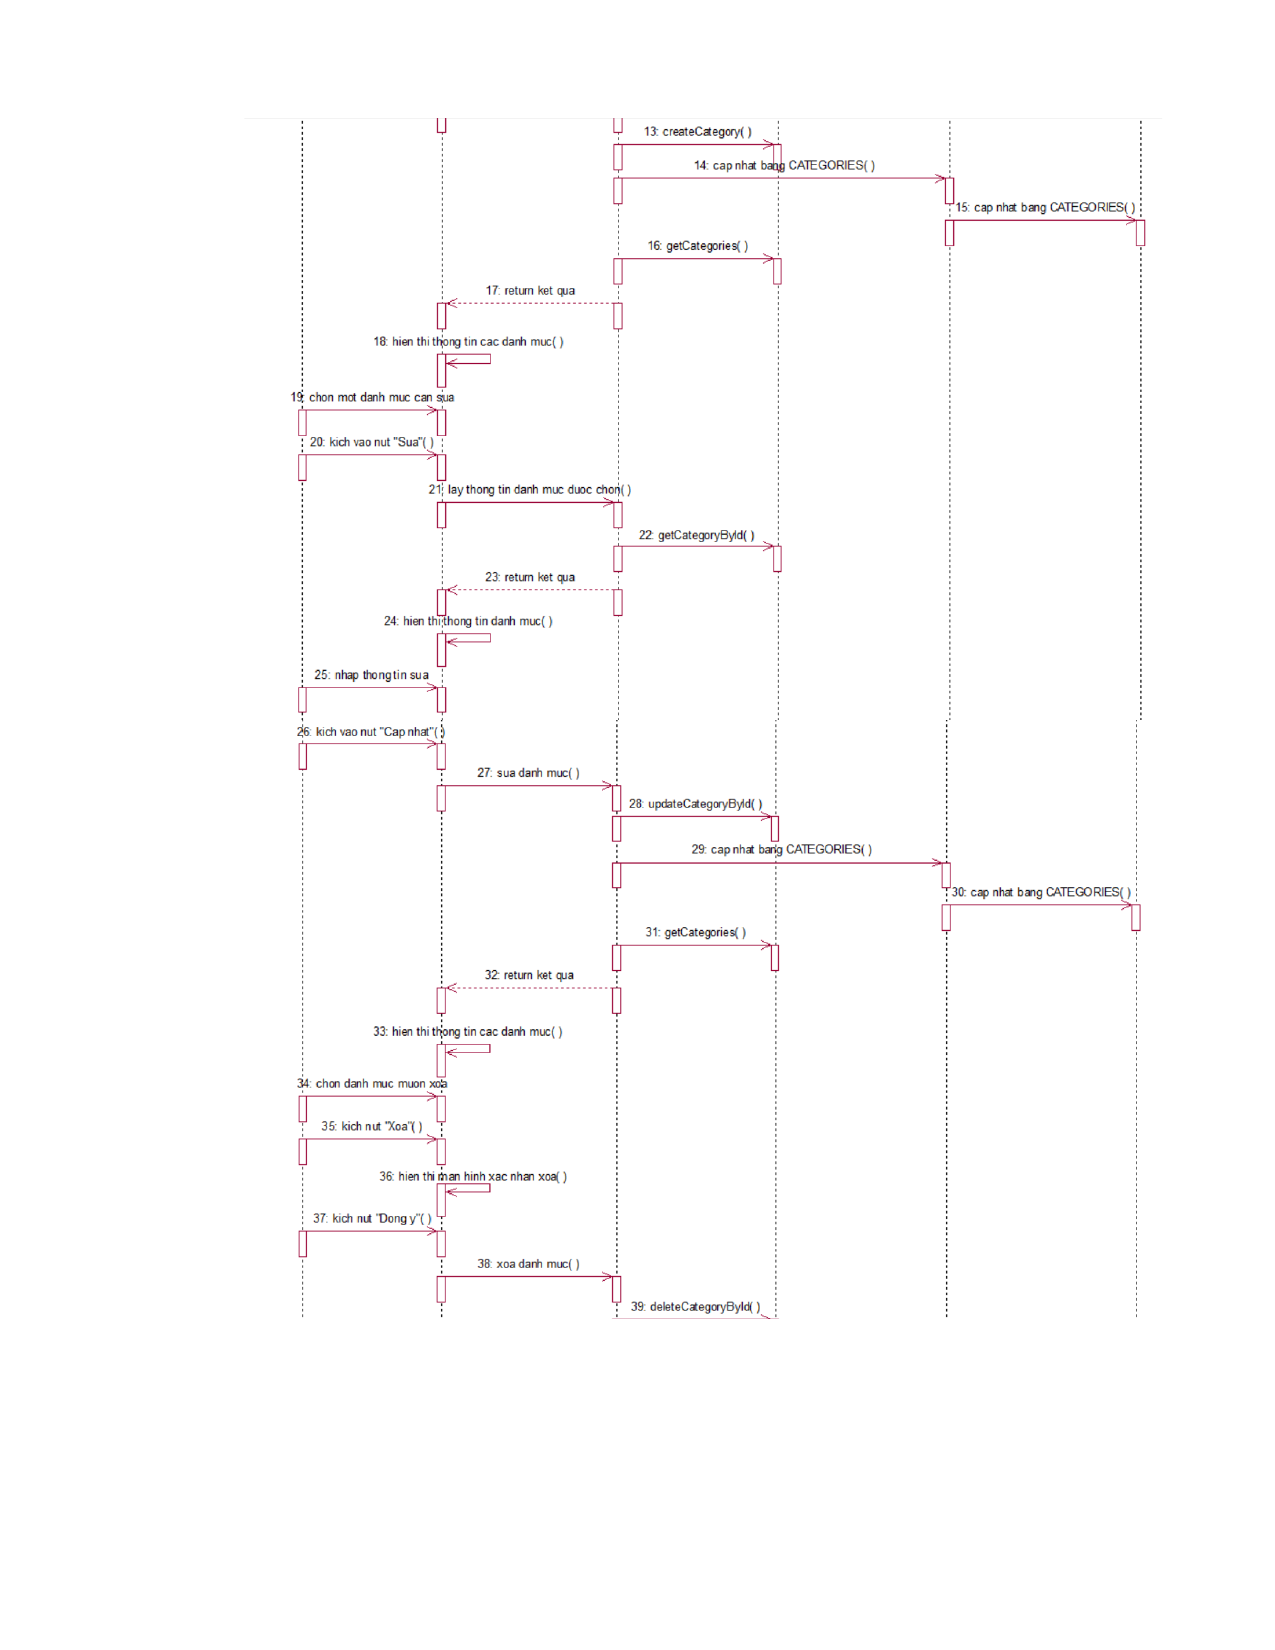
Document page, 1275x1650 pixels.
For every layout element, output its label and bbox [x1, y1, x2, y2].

picture [244, 118, 1180, 1319]
